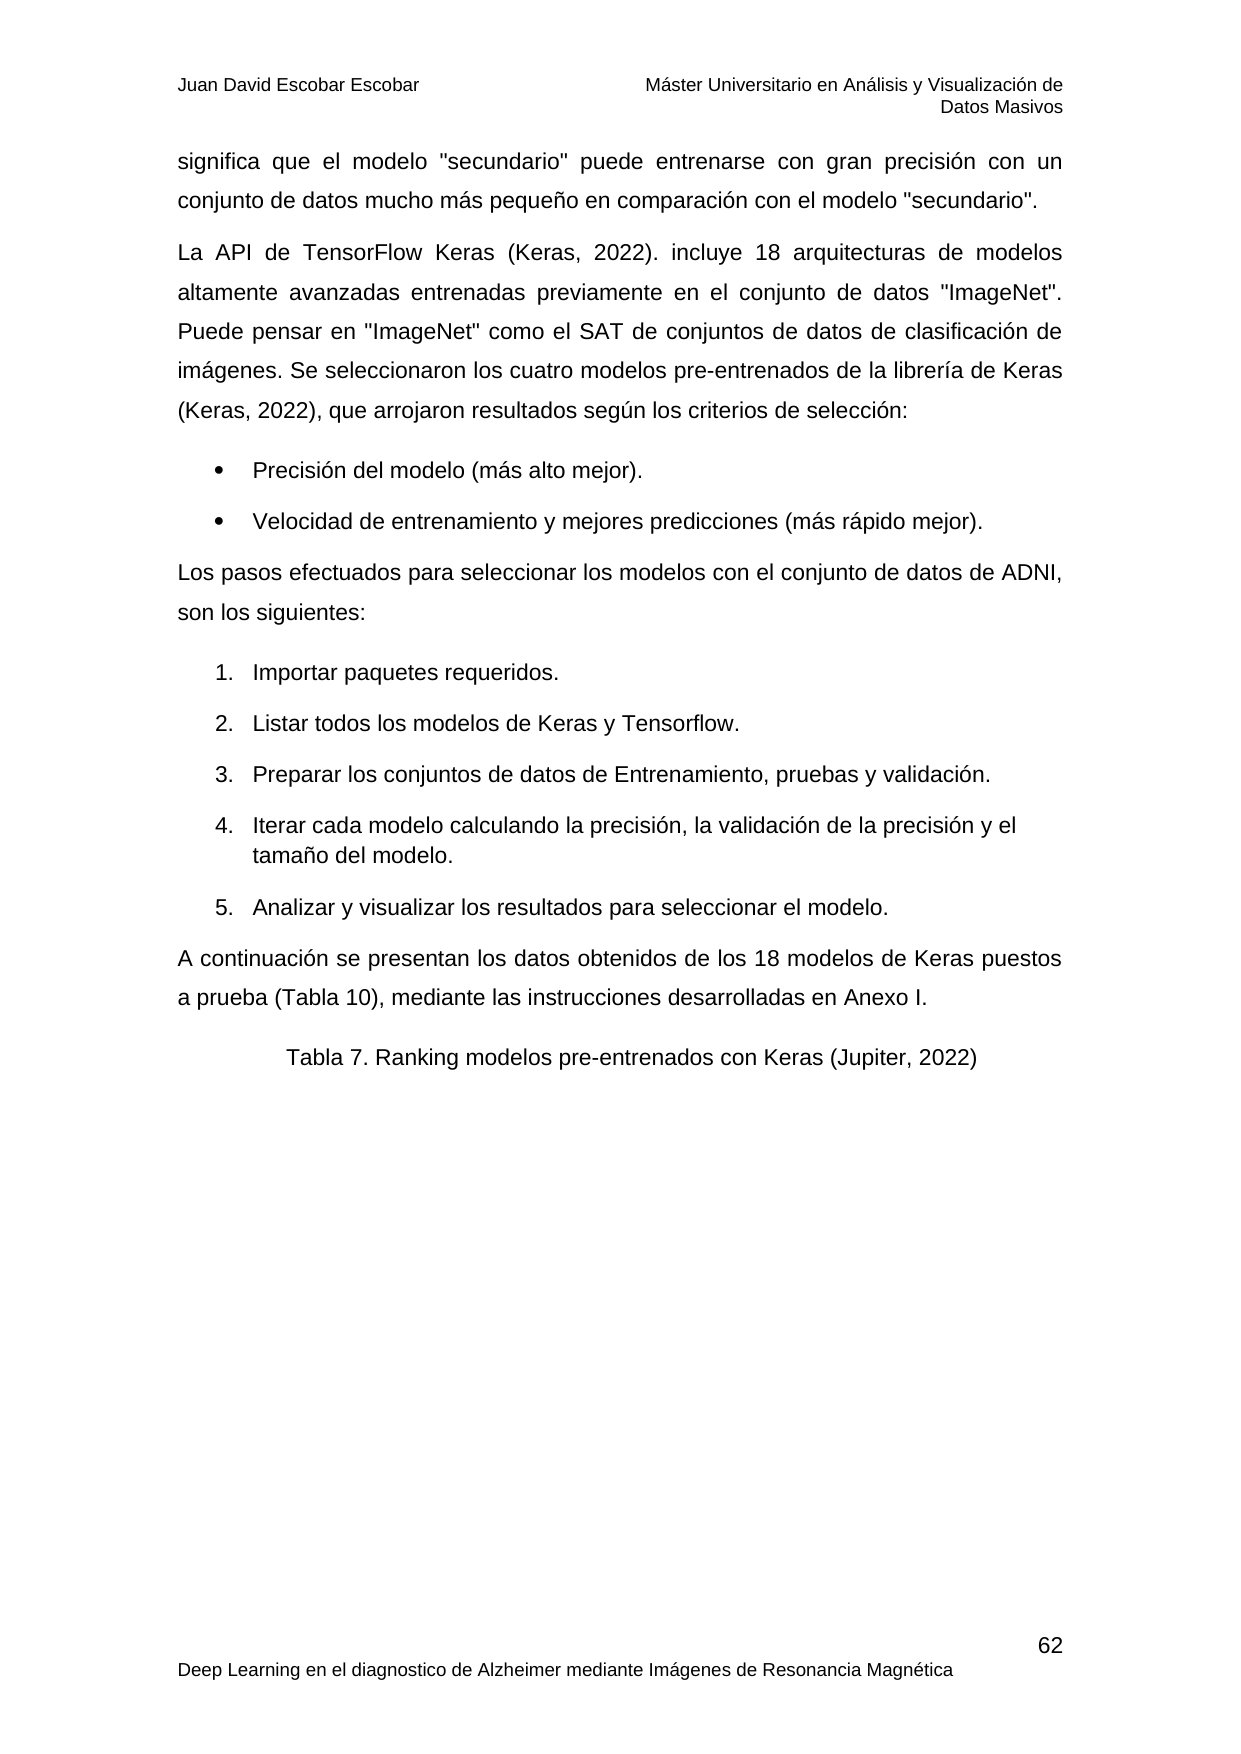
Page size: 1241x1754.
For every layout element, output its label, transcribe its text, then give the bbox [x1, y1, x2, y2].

list Importar paquetes requeridos. [215, 659, 1063, 686]
list Listar todos los modelos de Keras y Tensorflow. [215, 710, 1063, 737]
list Preparar los conjuntos de datos de Entrenamiento, pruebas y validación. [215, 761, 1063, 788]
list Precisión del modelo (más alto mejor). [215, 457, 1063, 484]
list Iterar cada modelo calculando la precisión, la validación de la precisión y el tamaño del modelo. [215, 812, 1063, 869]
text La API de TensorFlow Keras . incluye 18 arquitecturas de modelos altamente avanzadas entrenadas previamente en el conjunto de datos "ImageNet". Puede pensar en "ImageNet" como el SAT de conjuntos de datos de clasificación de imágenes. Se seleccionaron los cuatro modelos pre-entrenados de la librería de Keras , que arrojaron resultados según los criterios de selección: [177, 239, 1063, 423]
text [177, 148, 1063, 213]
text A continuación se presentan los datos obtenidos de los 18 modelos de Keras puestos a prueba (Tabla 10), mediante las instrucciones desarrolladas en Anexo I. [177, 944, 1063, 1010]
text Los pasos efectuados para seleccionar los modelos con el conjunto de datos de ADNI, son los siguientes: [177, 559, 1063, 625]
list Analizar y visualizar los resultados para seleccionar el modelo. [215, 893, 1063, 920]
text Tabla 7. Ranking modelos pre-entrenados con Keras [200, 1044, 1063, 1071]
list Velocidad de entrenamiento y mejores predicciones (más rápido mejor). [215, 508, 1063, 535]
